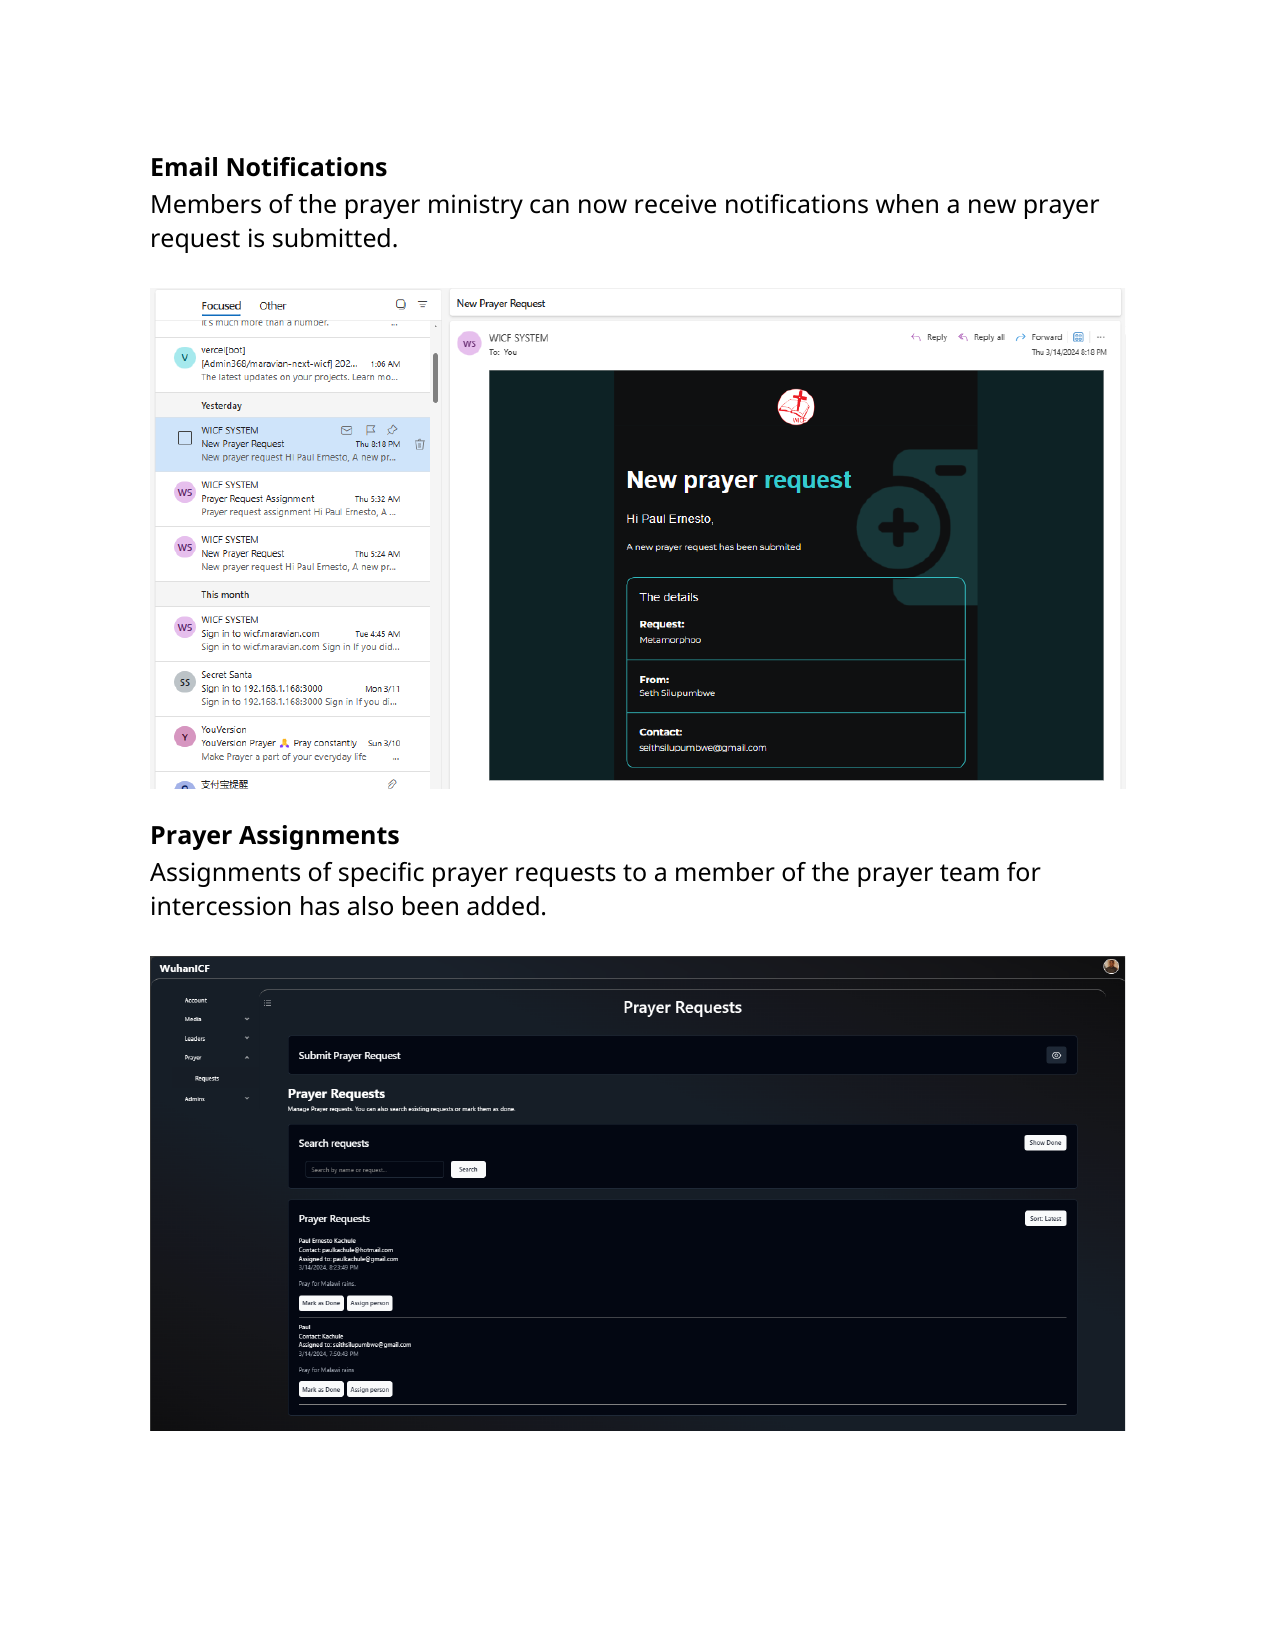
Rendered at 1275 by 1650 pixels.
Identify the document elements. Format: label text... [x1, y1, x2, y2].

text Assignments of specific prayer requests to a member of the prayer team for intercession has also been added. [150, 854, 1125, 956]
picture [150, 956, 1125, 1431]
text Members of the prayer ministry can now receive notifications when a new prayer request is submitted. [150, 187, 1125, 288]
subtitle Prayer Assignments [150, 817, 1125, 851]
subtitle Email Notifications [150, 150, 1125, 184]
picture [150, 288, 1125, 789]
